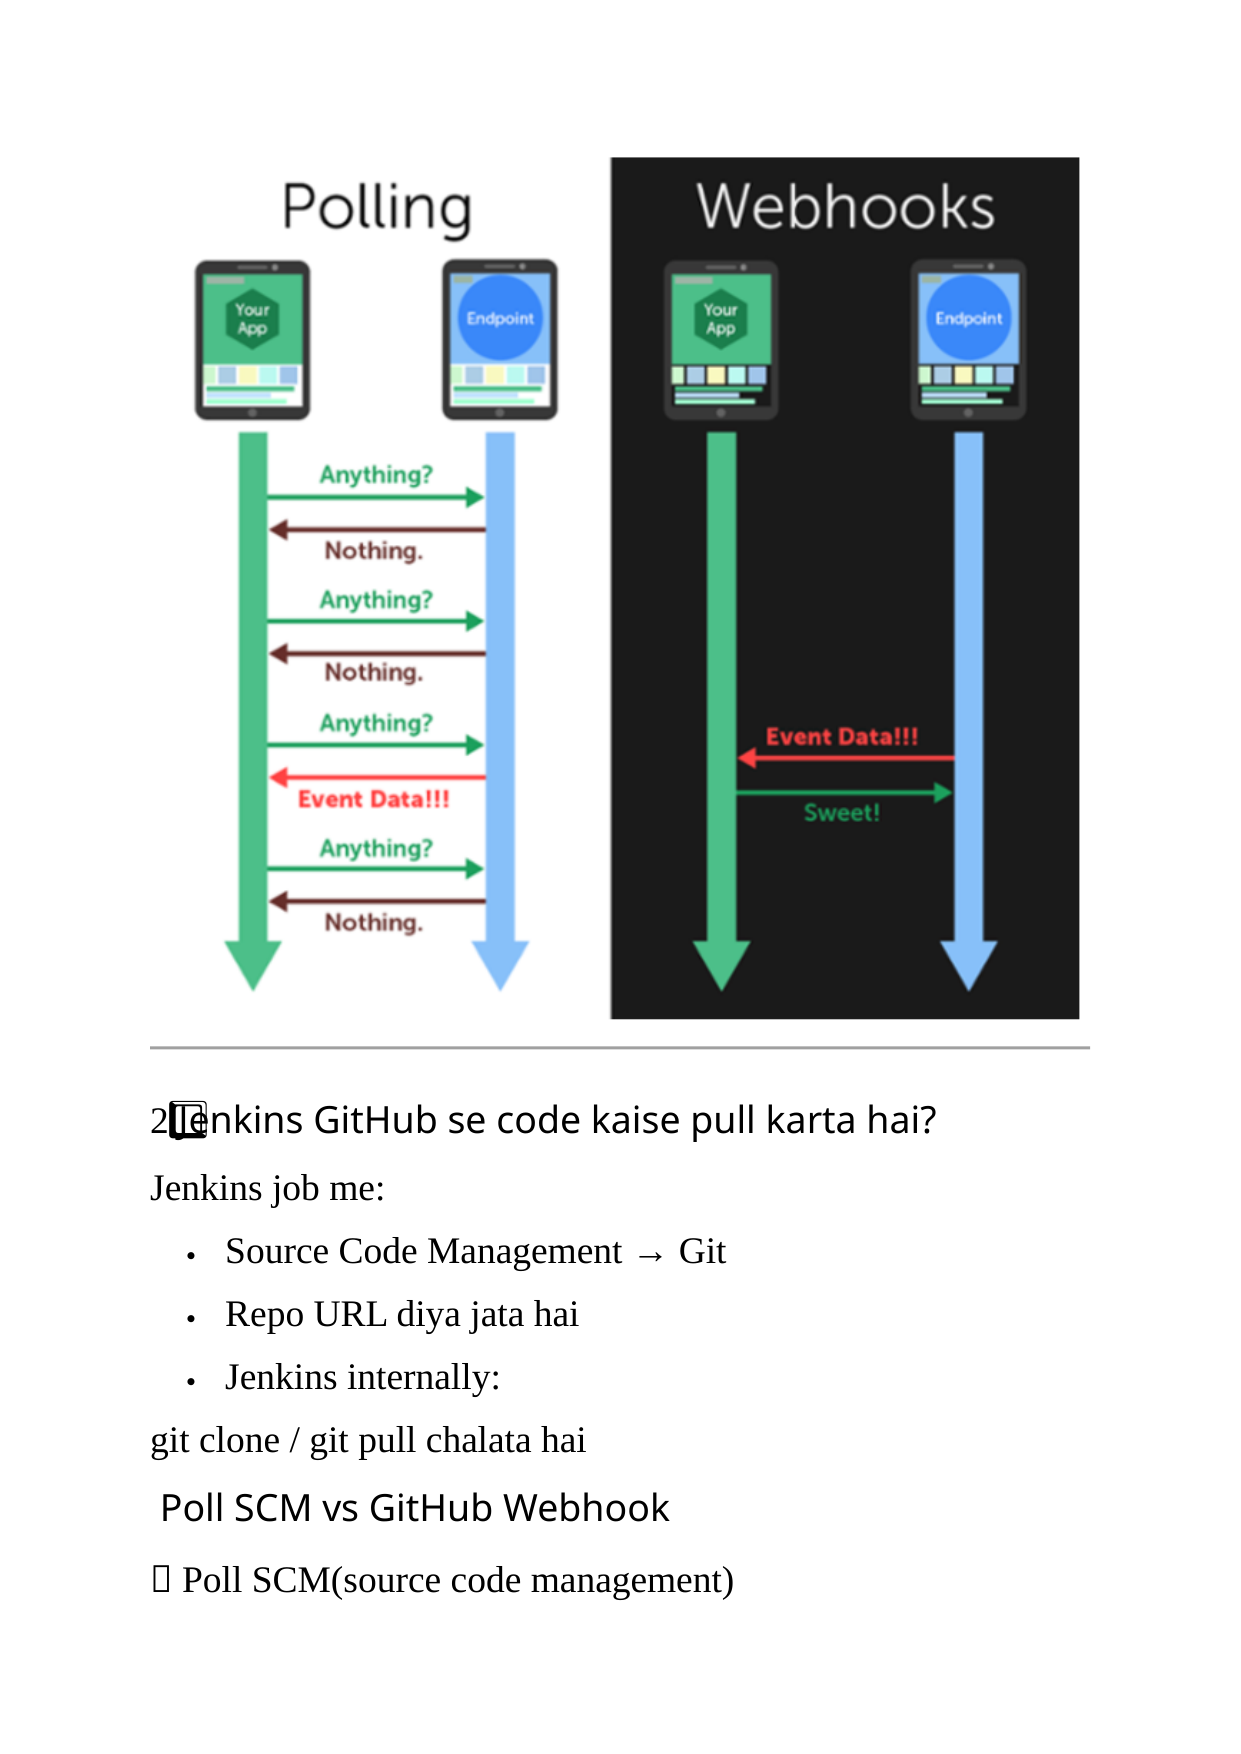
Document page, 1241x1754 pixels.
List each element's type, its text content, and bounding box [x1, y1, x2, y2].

text 🔹 Poll SCM(source code management) [150, 1553, 1090, 1604]
list Source Code Management → Git [187, 1228, 1090, 1271]
list Repo URL diya jata hai [187, 1291, 1090, 1334]
picture [150, 150, 1091, 1028]
text Jenkins job me: [150, 1165, 1090, 1208]
list Jenkins internally: [187, 1354, 1090, 1398]
text git clone / git pull chalata hai [150, 1418, 1090, 1461]
text Poll SCM vs GitHub Webhook [150, 1481, 1090, 1532]
text 2️⃣ Jenkins GitHub se code kaise pull karta hai? [150, 1093, 1090, 1144]
